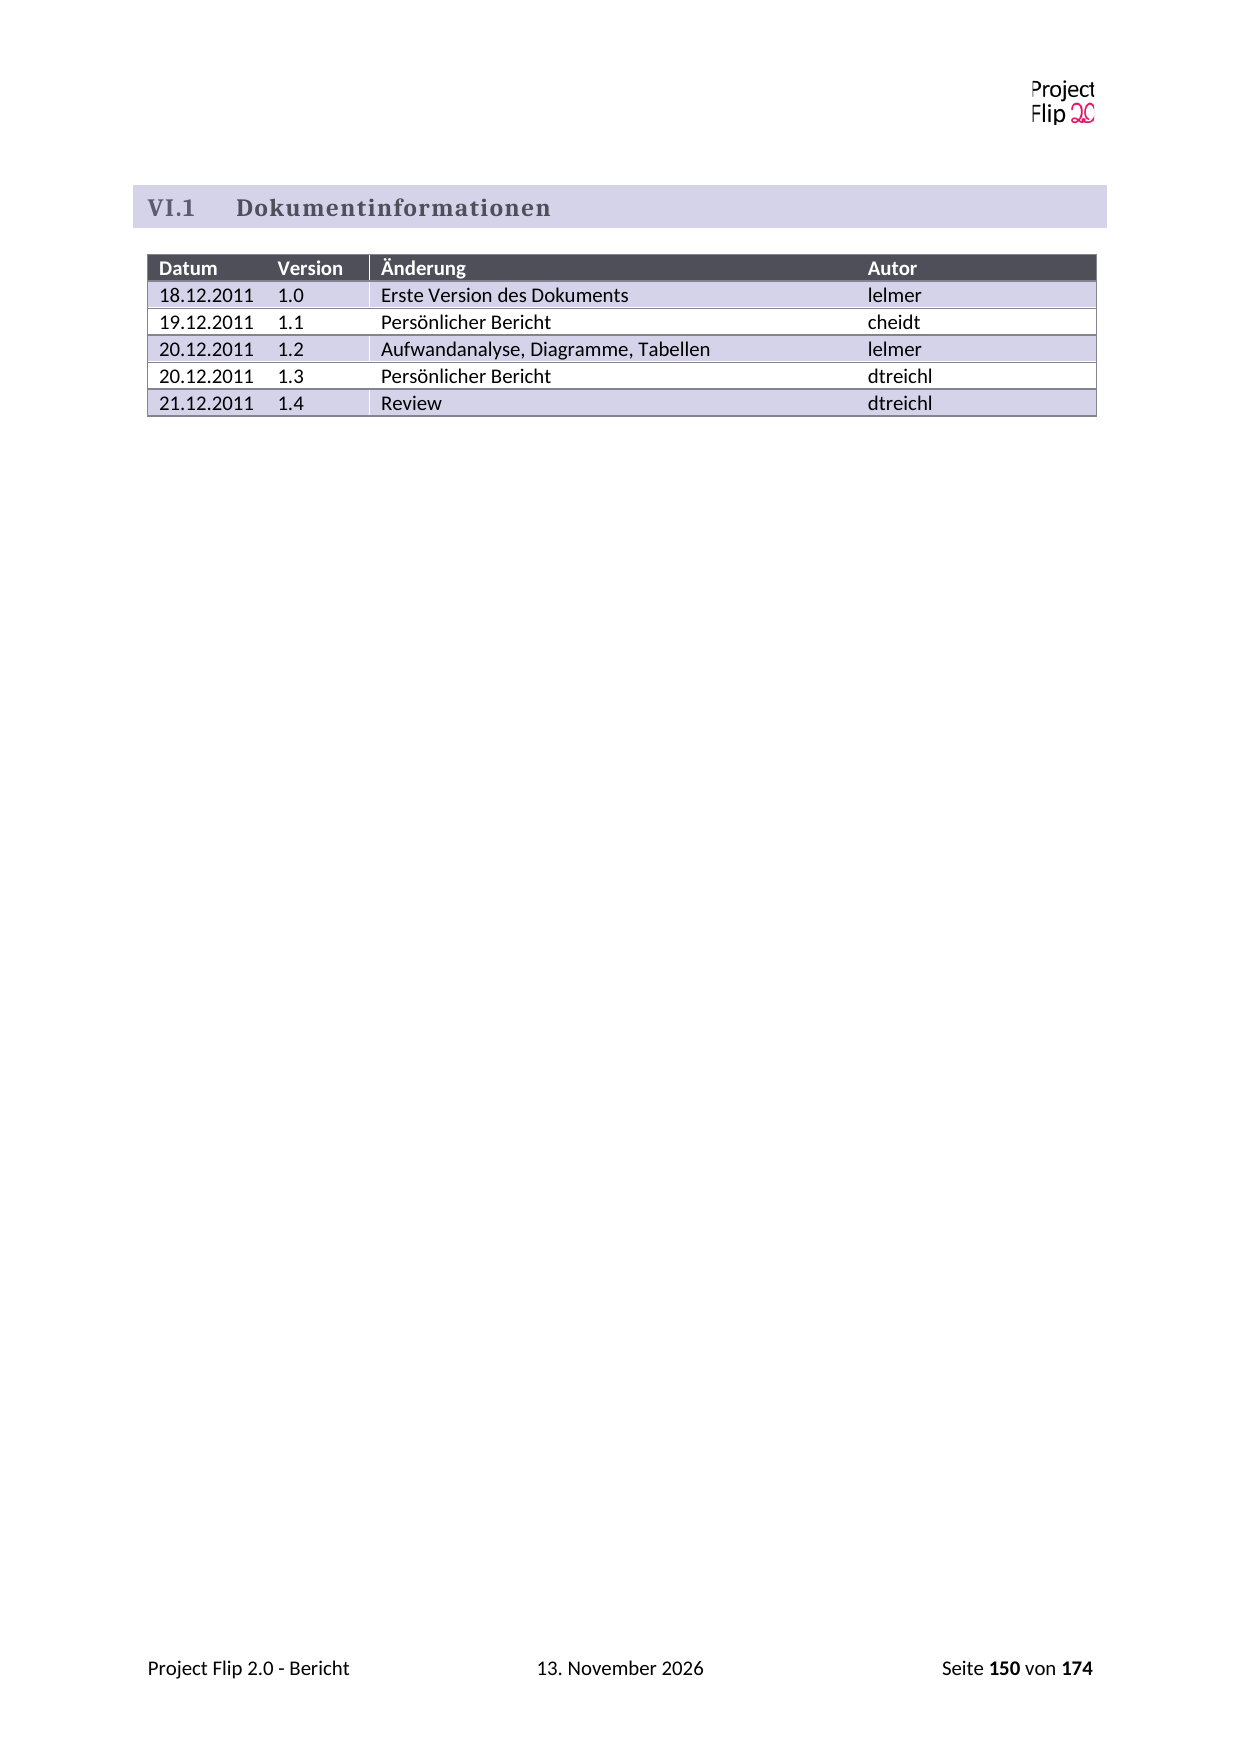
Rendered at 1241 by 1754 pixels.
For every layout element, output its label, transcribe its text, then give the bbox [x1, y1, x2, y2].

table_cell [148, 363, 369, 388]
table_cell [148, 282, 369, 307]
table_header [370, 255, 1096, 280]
subtitle Dokumentinformationen [139, 191, 1101, 222]
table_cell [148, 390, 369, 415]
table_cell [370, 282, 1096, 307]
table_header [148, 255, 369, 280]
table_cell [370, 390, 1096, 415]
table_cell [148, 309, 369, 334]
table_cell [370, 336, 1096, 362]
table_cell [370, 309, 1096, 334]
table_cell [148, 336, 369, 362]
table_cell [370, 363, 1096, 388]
picture [1081, 79, 1097, 124]
